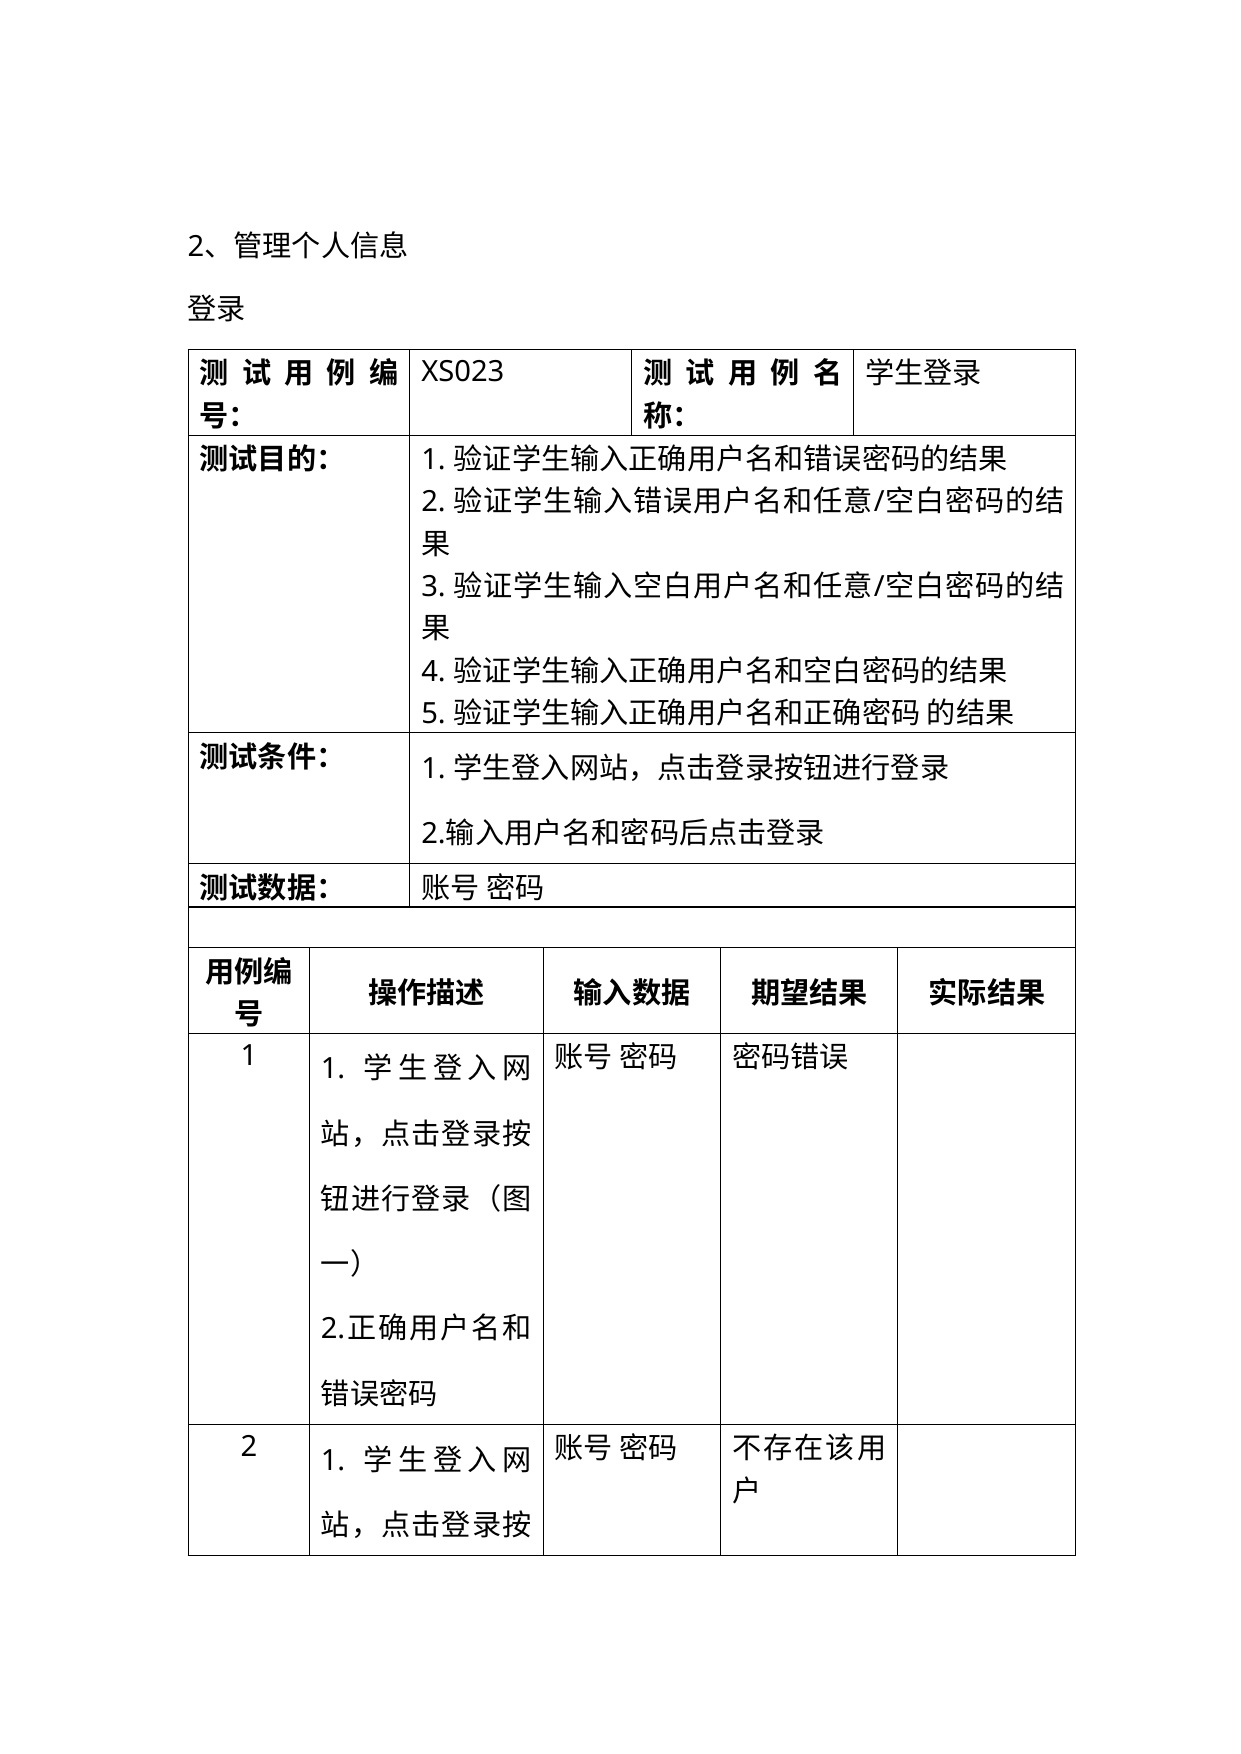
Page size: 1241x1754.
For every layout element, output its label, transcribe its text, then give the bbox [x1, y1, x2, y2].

table_cell [898, 1425, 1075, 1555]
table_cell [310, 1425, 543, 1555]
table_cell [189, 908, 1075, 947]
table_header 学生登录 [854, 350, 1075, 434]
table_cell 账号 密码 [410, 864, 1075, 906]
table_cell 用例编号 [189, 948, 309, 1033]
table_cell 测试条件： [189, 733, 409, 863]
table_cell 测试数据： [189, 864, 409, 906]
table_cell 实际结果 [898, 948, 1075, 1033]
table_cell 2 [189, 1425, 309, 1555]
table_cell 1. 学生登入网站，点击登录按钮进行登录 2.输入用户名和密码后点击登录 [410, 733, 1075, 863]
table_cell [898, 1034, 1075, 1424]
table_cell 测试目的： [189, 436, 409, 732]
table_cell 验证学生输入正确用户名和错误密码的结果 验证学生输入错误用户名和任意/空白密码的结果 验证学生输入空白用户名和任意/空白密码的结果 验证学生输入正确用户名和空白密码的结果 验证学生输入正确用户名和正确密码 的结果 [410, 436, 1075, 732]
table_cell 1 [189, 1034, 309, 1424]
table_cell 密码错误 [721, 1034, 897, 1424]
table_header XS023 [410, 350, 631, 434]
text 登录 [187, 286, 1053, 328]
table_cell 期望结果 [721, 948, 897, 1033]
text 2、管理个人信息 [187, 222, 1053, 265]
table_cell 不存在该用户 [721, 1425, 897, 1555]
table_header 测试用例编号： [189, 350, 409, 434]
table_cell 账号 密码 [544, 1034, 720, 1424]
table_cell 操作描述 [310, 948, 543, 1033]
table_cell 账号 密码 [544, 1425, 720, 1555]
table_cell 输入数据 [544, 948, 720, 1033]
table_cell 1. 学生登入网站，点击登录按钮进行登录（图一） 2.正确用户名和错误密码 [310, 1034, 543, 1424]
table_header 测试用例名称： [632, 350, 853, 434]
